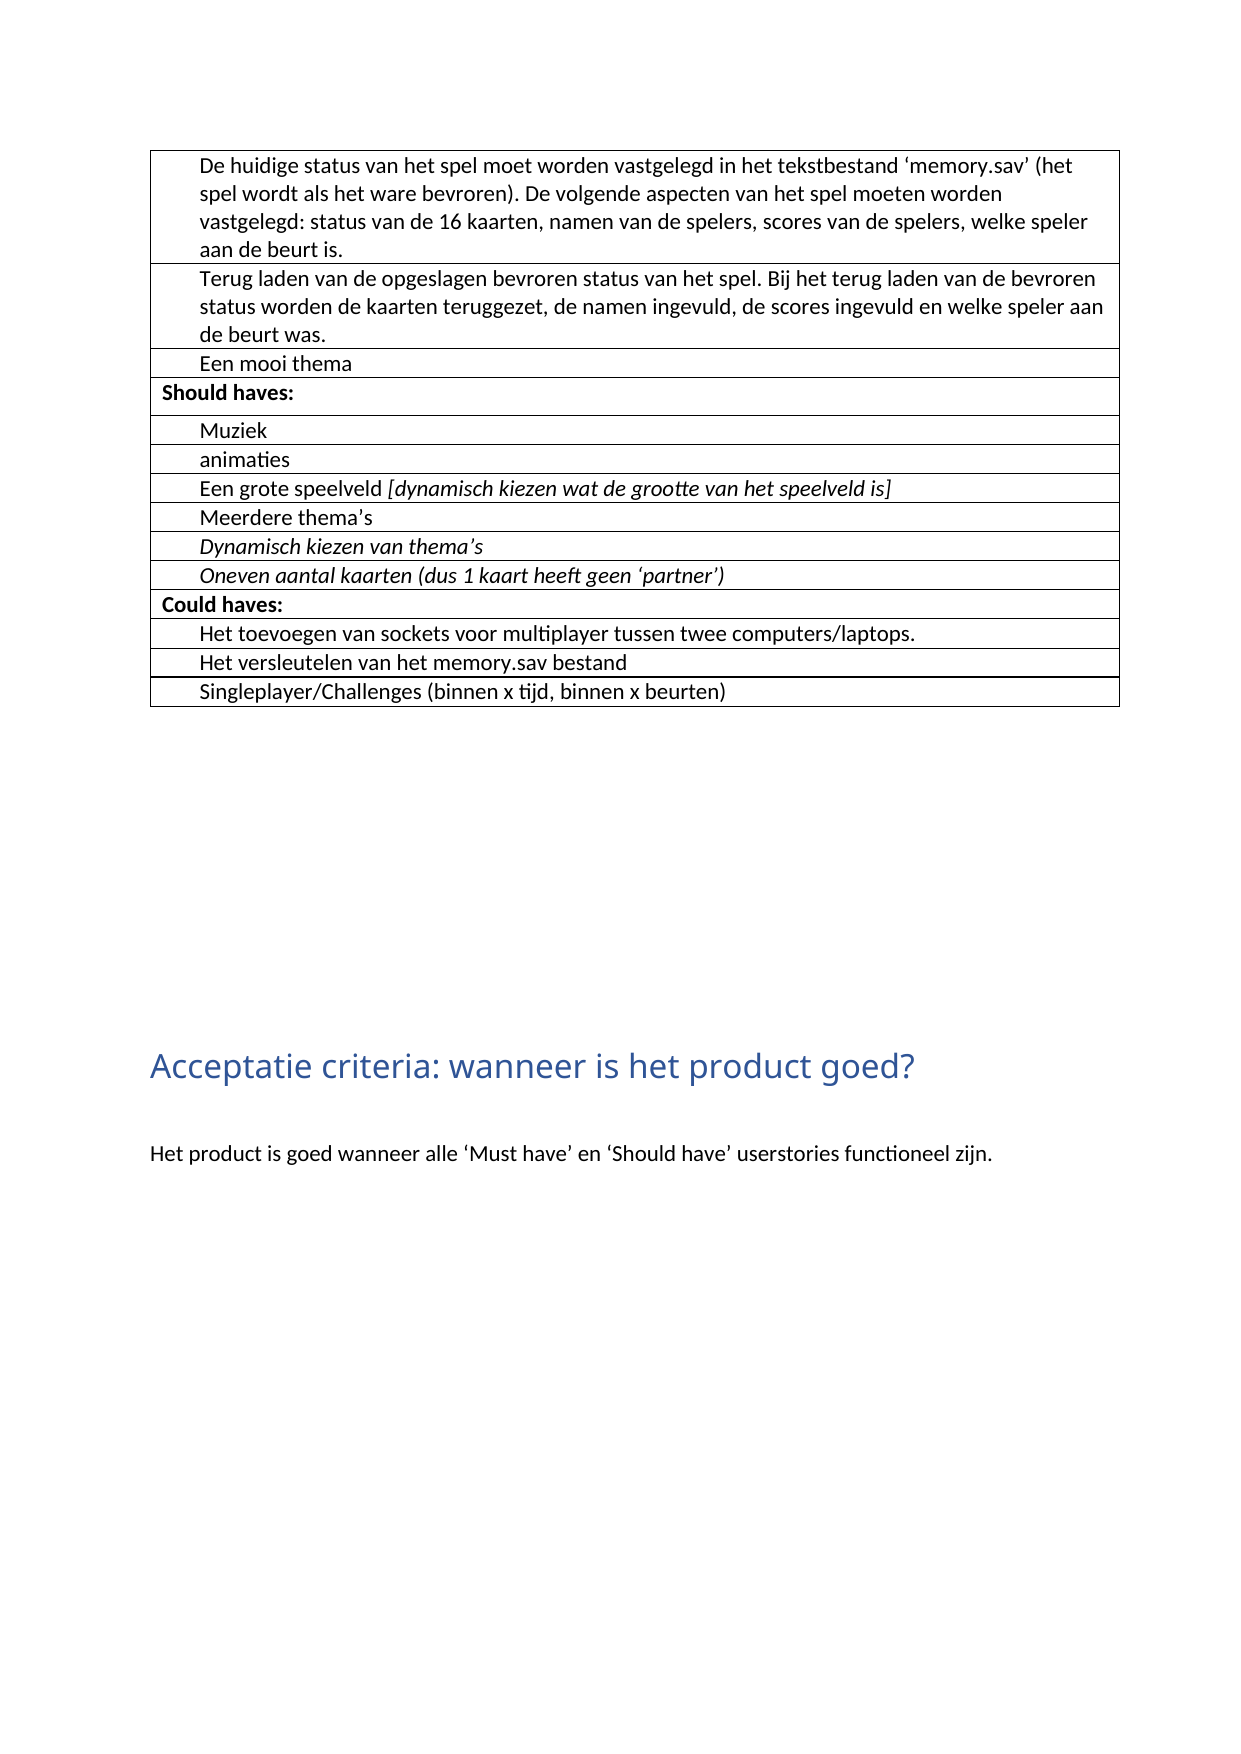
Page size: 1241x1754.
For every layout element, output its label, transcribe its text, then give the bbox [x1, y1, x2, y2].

table_cell Singleplayer/Challenges (binnen x tijd, binnen x beurten) [151, 678, 1119, 706]
table_cell Could haves: [151, 590, 1119, 618]
table_cell Het versleutelen van het memory.sav bestand [151, 649, 1119, 676]
table_cell Het toevoegen van sockets voor multiplayer tussen twee computers/laptops. [151, 619, 1119, 647]
table_cell Een mooi thema [151, 349, 1119, 377]
table_cell Meerdere thema’s [151, 503, 1119, 531]
table_cell Muziek [151, 416, 1119, 444]
subtitle Acceptatie criteria: wanneer is het product goed? [150, 1043, 1090, 1088]
table_cell Terug laden van de opgeslagen bevroren status van het spel. Bij het terug laden van de bevroren status worden de kaarten teruggezet, de namen ingevuld, de scores ingevuld en welke speler aan de beurt was. [151, 264, 1119, 348]
table_cell animaties [151, 445, 1119, 473]
table_cell Should haves: [151, 378, 1119, 415]
table_cell Oneven aantal kaarten (dus 1 kaart heeft geen ‘partner’) [151, 561, 1119, 589]
table_cell Een grote speelveld [dynamisch kiezen wat de grootte van het speelveld is] [151, 474, 1119, 502]
table_cell De huidige status van het spel moet worden vastgelegd in het tekstbestand ‘memory.sav’ (het spel wordt als het ware bevroren). De volgende aspecten van het spel moeten worden vastgelegd: status van de 16 kaarten, namen van de spelers, scores van de spelers, welke speler aan de beurt is. [151, 151, 1119, 263]
text Het product is goed wanneer alle ‘Must have’ en ‘Should have’ userstories functioneel zijn. [150, 1139, 1090, 1167]
table_cell Dynamisch kiezen van thema’s [151, 532, 1119, 560]
